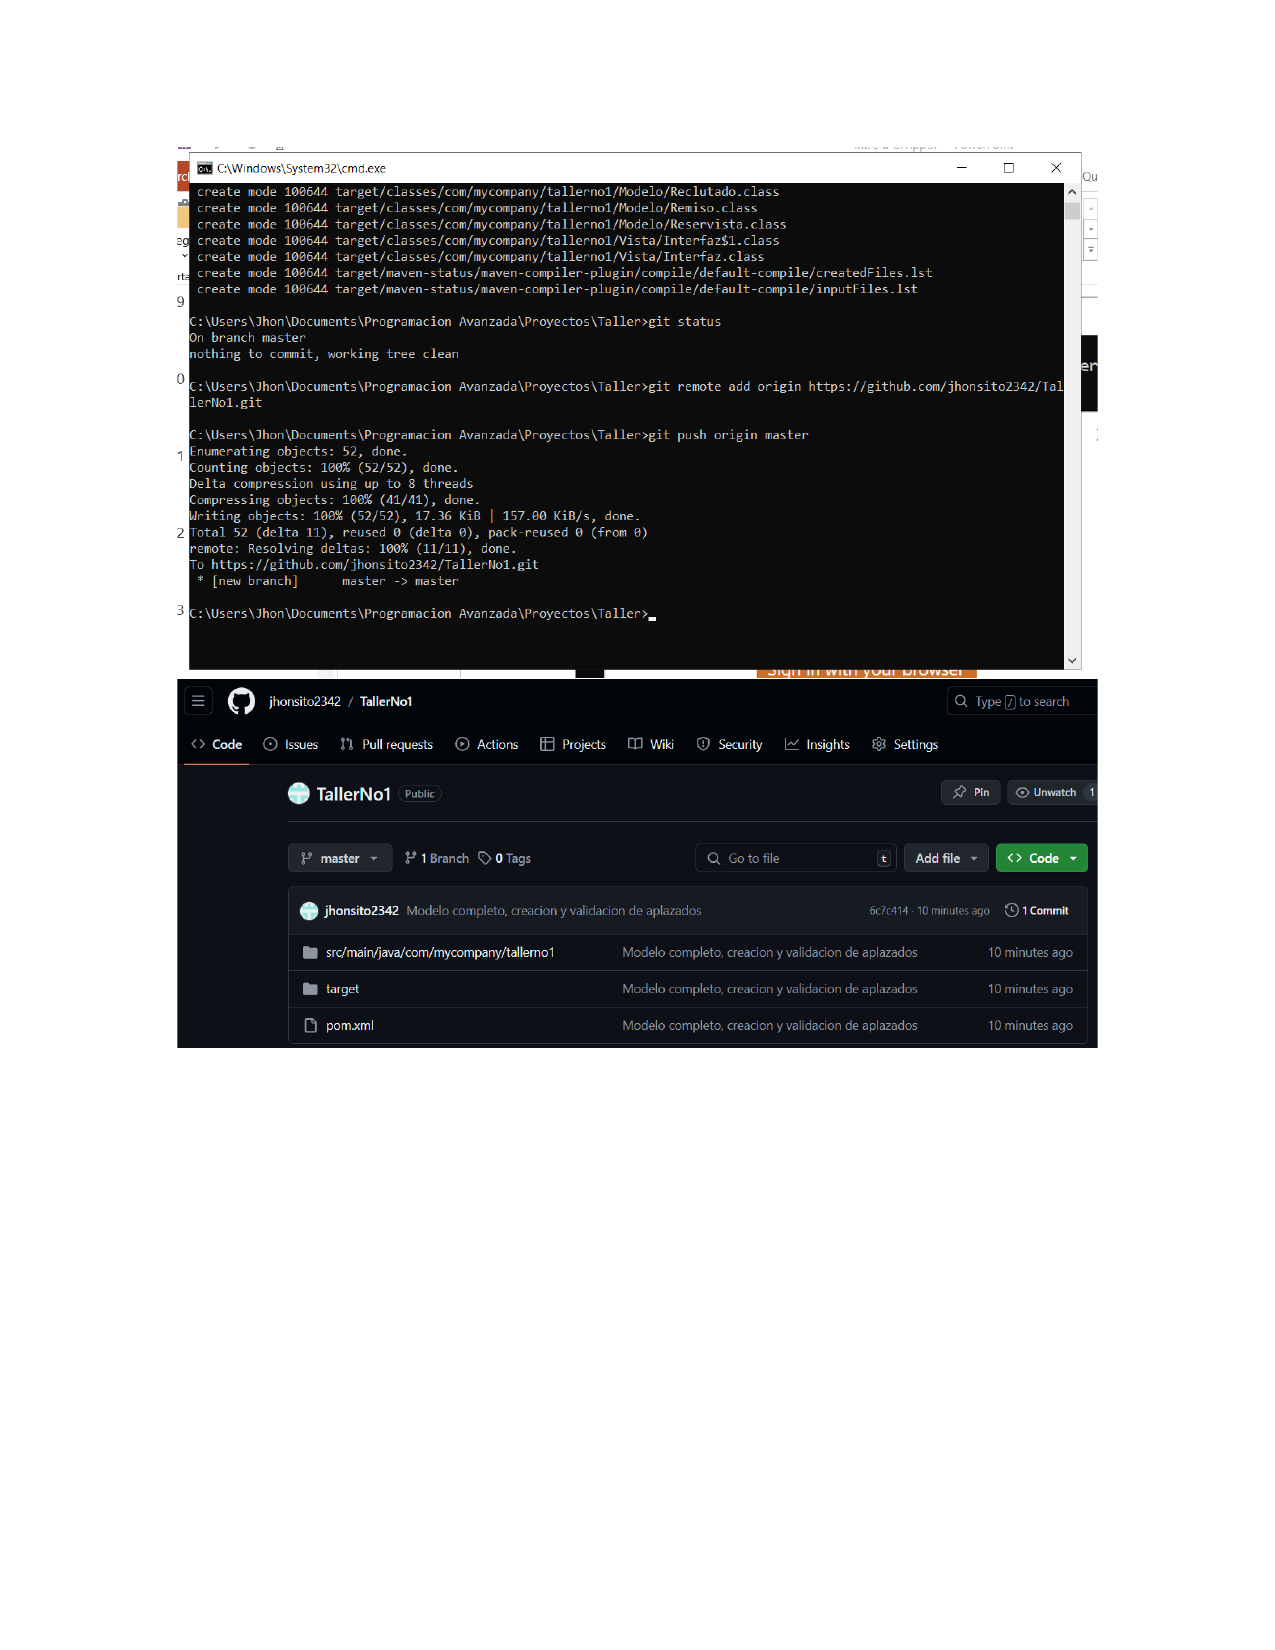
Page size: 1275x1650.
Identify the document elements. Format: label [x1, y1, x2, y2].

picture [177, 147, 1098, 678]
picture [177, 679, 1098, 1048]
